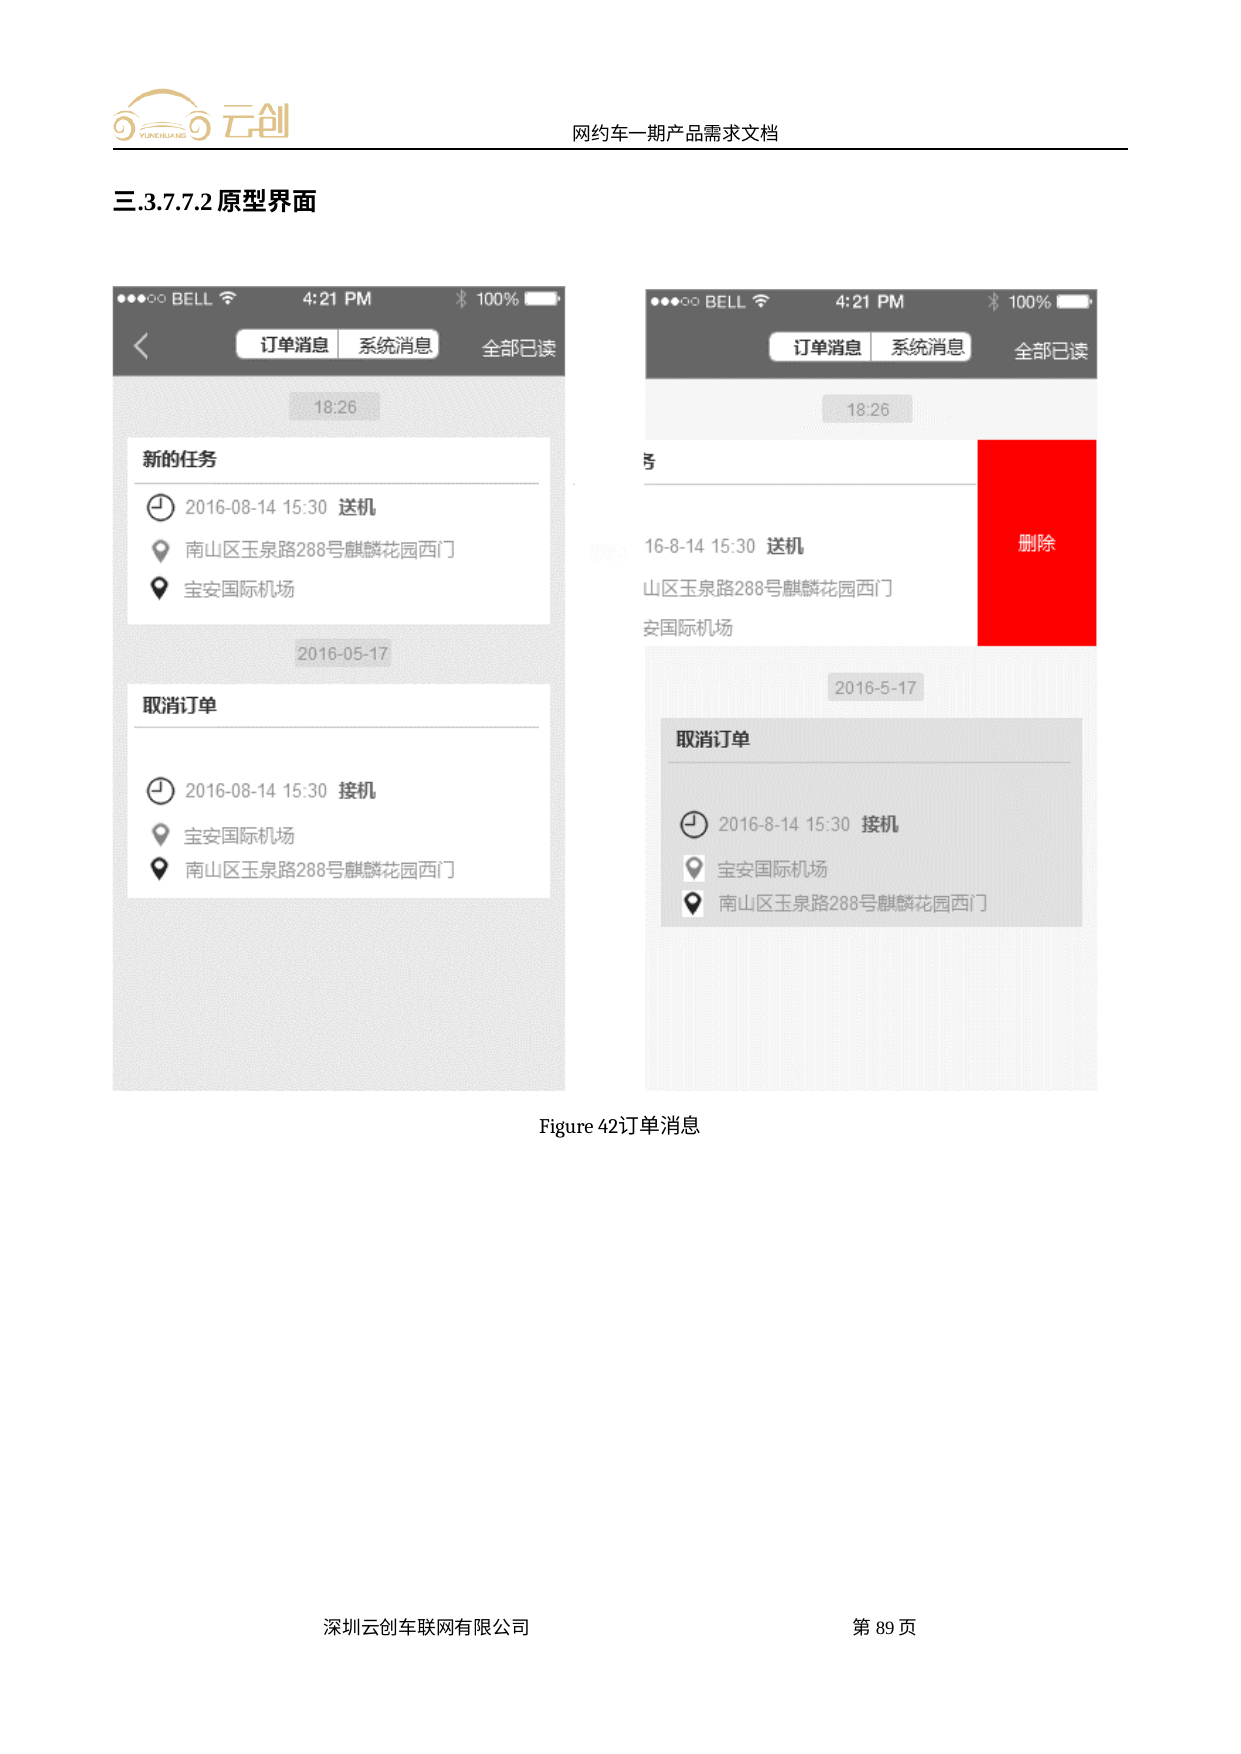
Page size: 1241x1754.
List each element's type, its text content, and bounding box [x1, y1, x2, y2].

picture [112, 88, 289, 141]
subtitle 原型界面 [112, 167, 1128, 232]
picture [112, 286, 1098, 1091]
